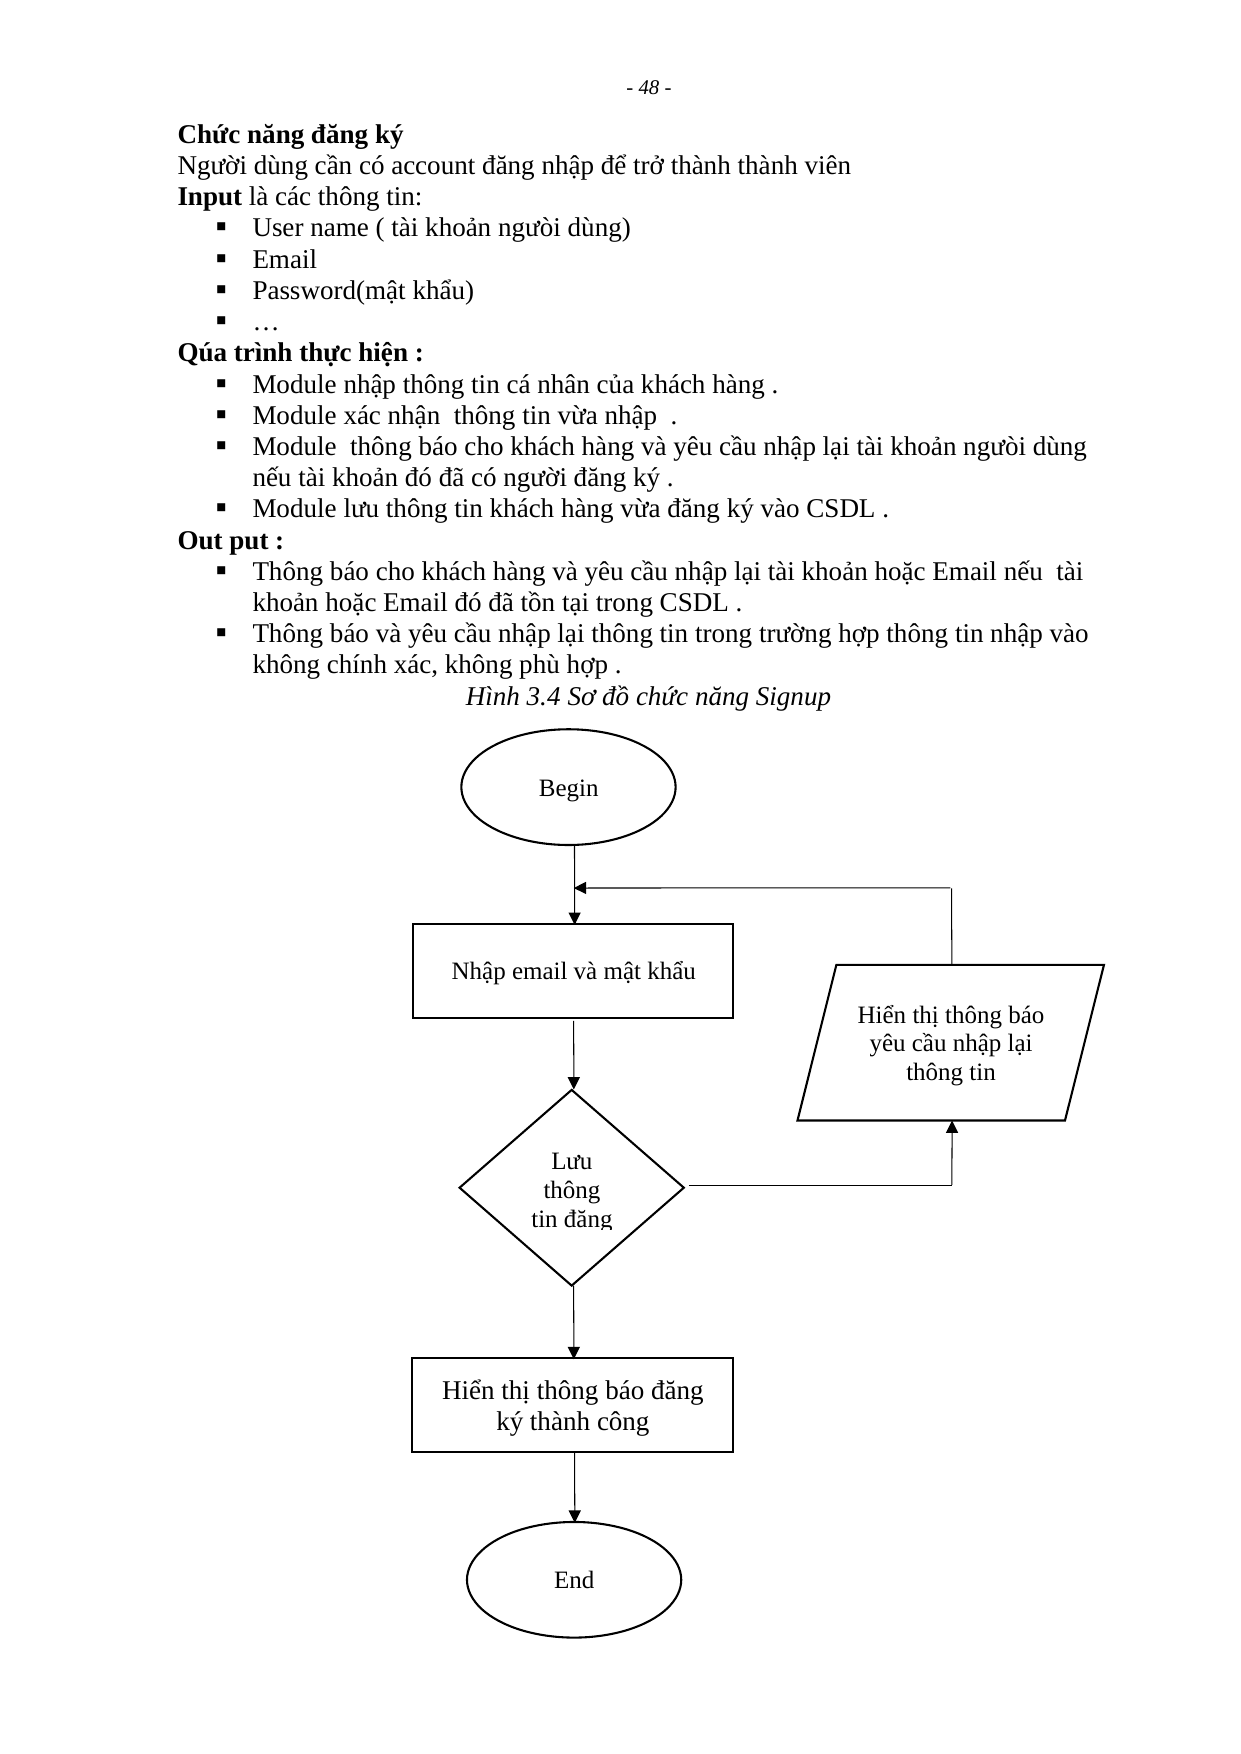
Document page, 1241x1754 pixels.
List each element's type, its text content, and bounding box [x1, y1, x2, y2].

list Password(mật khẩu) [215, 274, 1122, 305]
text Out put : [177, 524, 1122, 555]
list Module xác nhận thông tin vừa nhập . [215, 399, 1122, 430]
list User name ( tài khoản ngưòi dùng) [215, 212, 1122, 243]
list Module thông báo cho khách hàng và yêu cầu nhập lại tài khoản ngưòi dùng nếu tài khoản đó đã có người đăng ký . [215, 430, 1122, 493]
list Email [215, 243, 1122, 274]
list … [215, 305, 1122, 337]
list Module nhập thông tin cá nhân của khách hàng . [215, 368, 1122, 399]
text Hình 3.4 Sơ đồ chức năng Signup [177, 680, 1122, 711]
list Thông báo cho khách hàng và yêu cầu nhập lại tài khoản hoặc Email nếu tài khoản hoặc Email đó đã tồn tại trong CSDL . [215, 555, 1122, 617]
list Thông báo và yêu cầu nhập lại thông tin trong trường hợp thông tin nhập vào không chính xác, không phù hợp . [215, 617, 1122, 680]
text Qúa trình thực hiện : [177, 337, 1122, 368]
text Người dùng cần có account đăng nhập để trở thành thành viên [177, 149, 1122, 180]
list Module lưu thông tin khách hàng vừa đăng ký vào CSDL . [215, 493, 1122, 524]
text Input là các thông tin: [177, 180, 1122, 212]
text Chức năng đăng ký [177, 118, 1122, 149]
